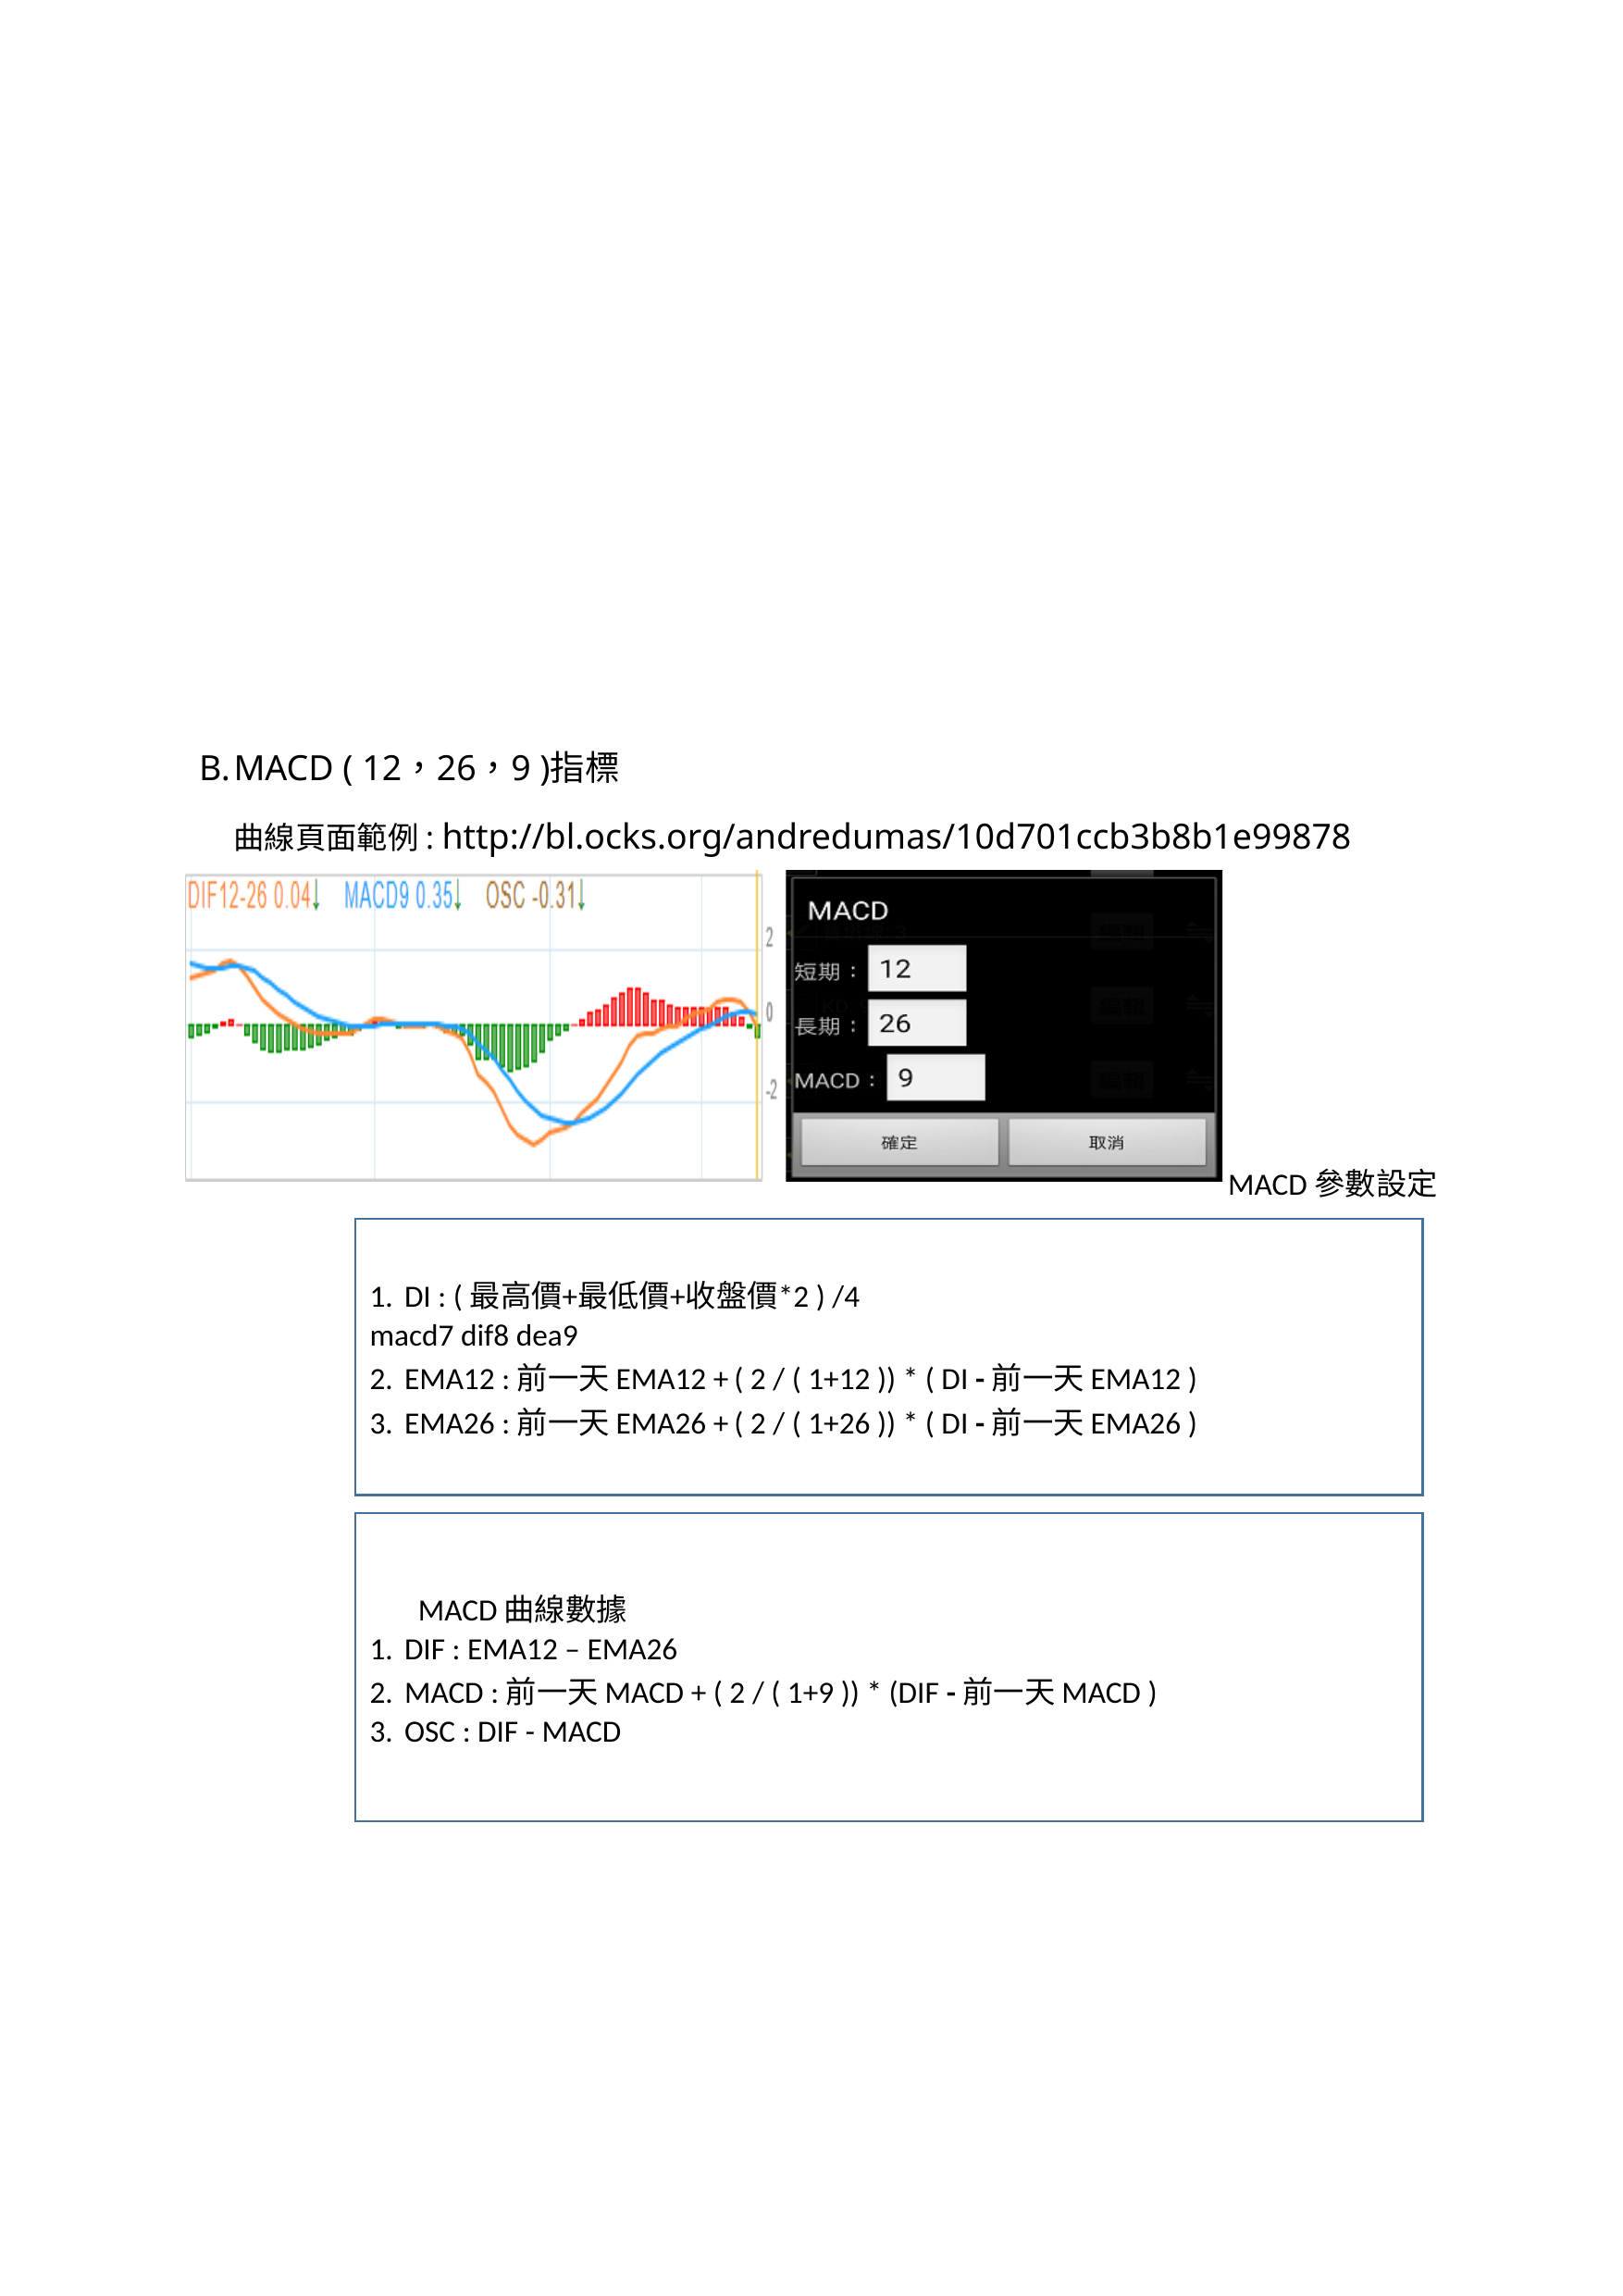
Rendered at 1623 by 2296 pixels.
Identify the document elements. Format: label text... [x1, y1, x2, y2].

list 曲線頁面範例 : http://bl.ocks.org/andredumas/10d701ccb3b8b1e99878 [233, 800, 1554, 870]
list MACD ( 12，26，9 )指標 [199, 731, 1554, 800]
picture [786, 870, 1223, 1182]
picture [185, 870, 781, 1182]
